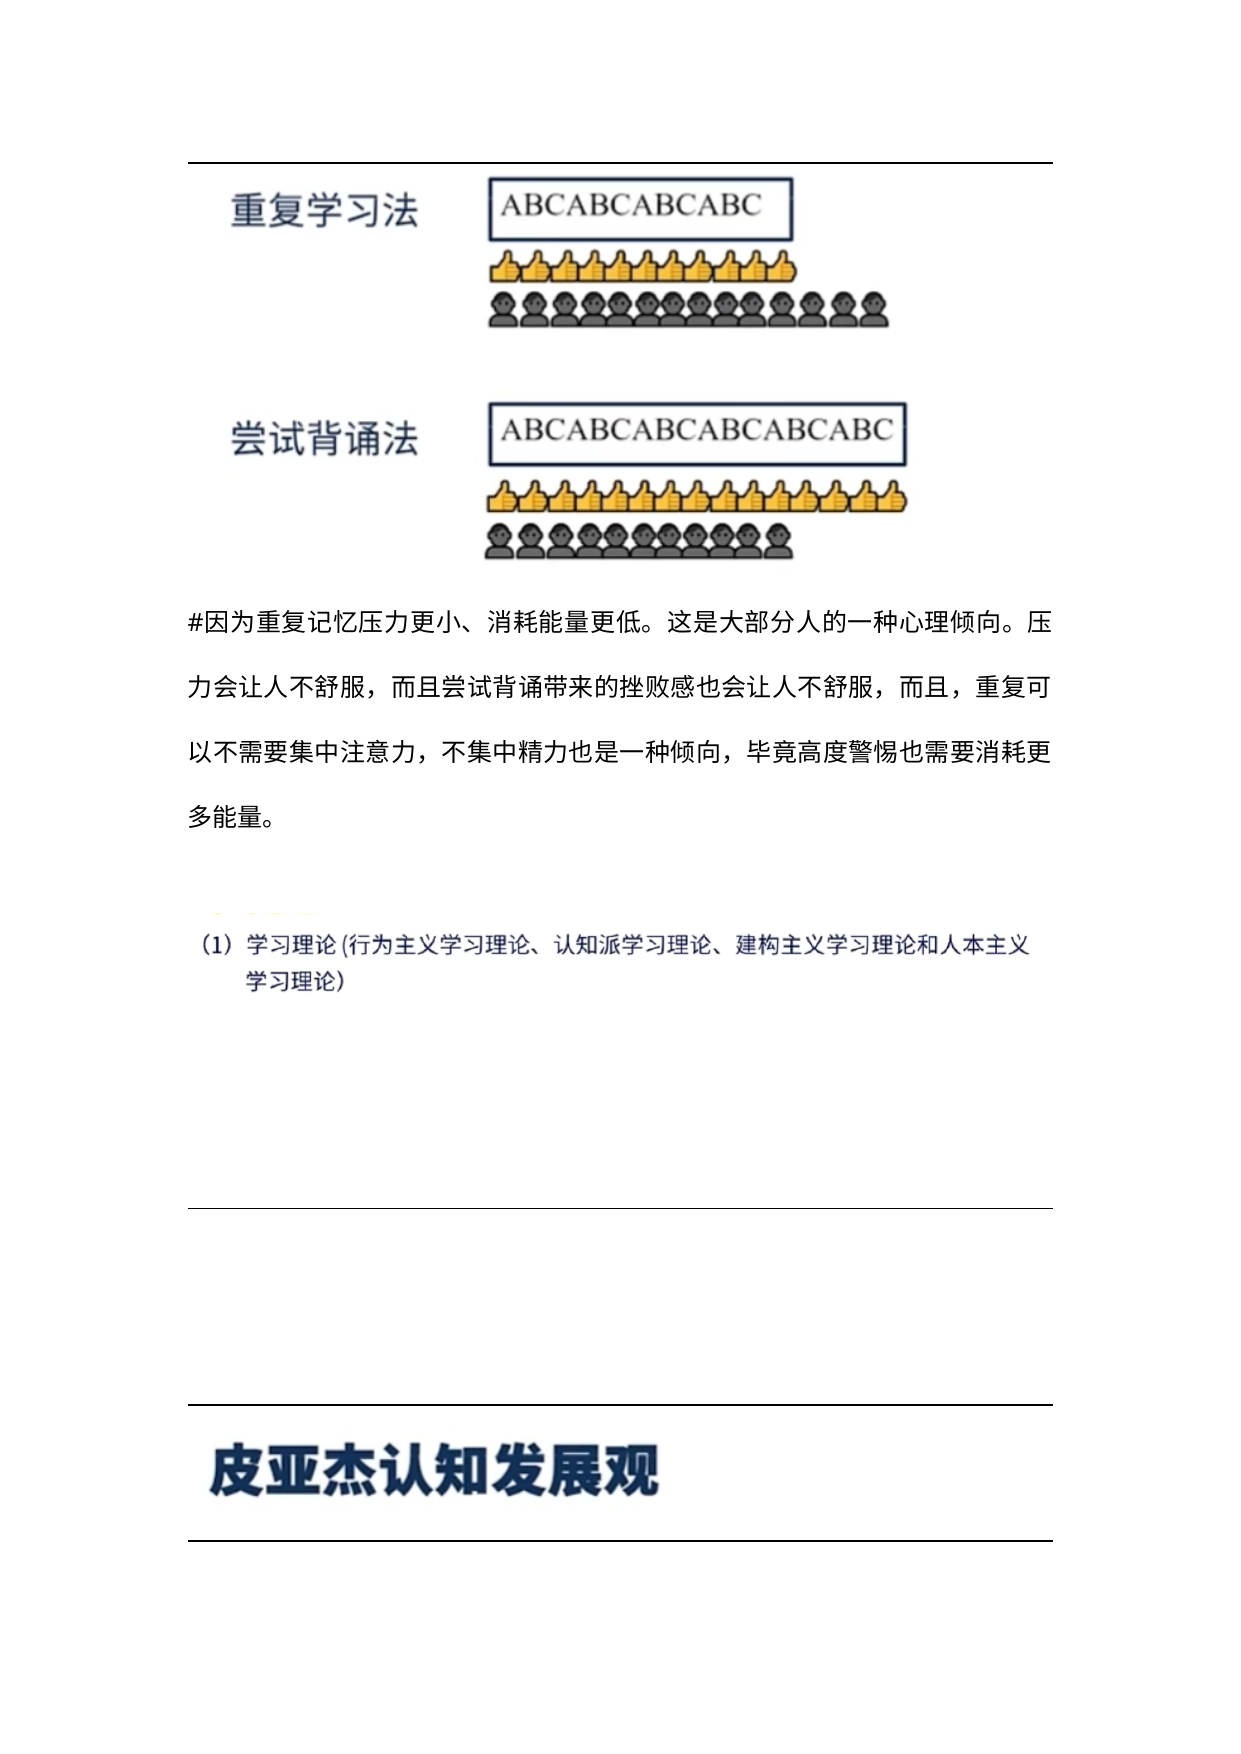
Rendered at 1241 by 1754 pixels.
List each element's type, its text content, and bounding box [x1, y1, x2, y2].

picture [187, 1407, 673, 1532]
text #因为重复记忆压力更小、消耗能量更低。这是大部分人的一种心理倾向。压力会让人不舒服，而且尝试背诵带来的挫败感也会让人不舒服，而且，重复可以不需要集中注意力，不集中精力也是一种倾向，毕竟高度警惕也需要消耗更多能量。 [187, 588, 1053, 848]
picture [187, 913, 1053, 995]
picture [187, 165, 1038, 578]
